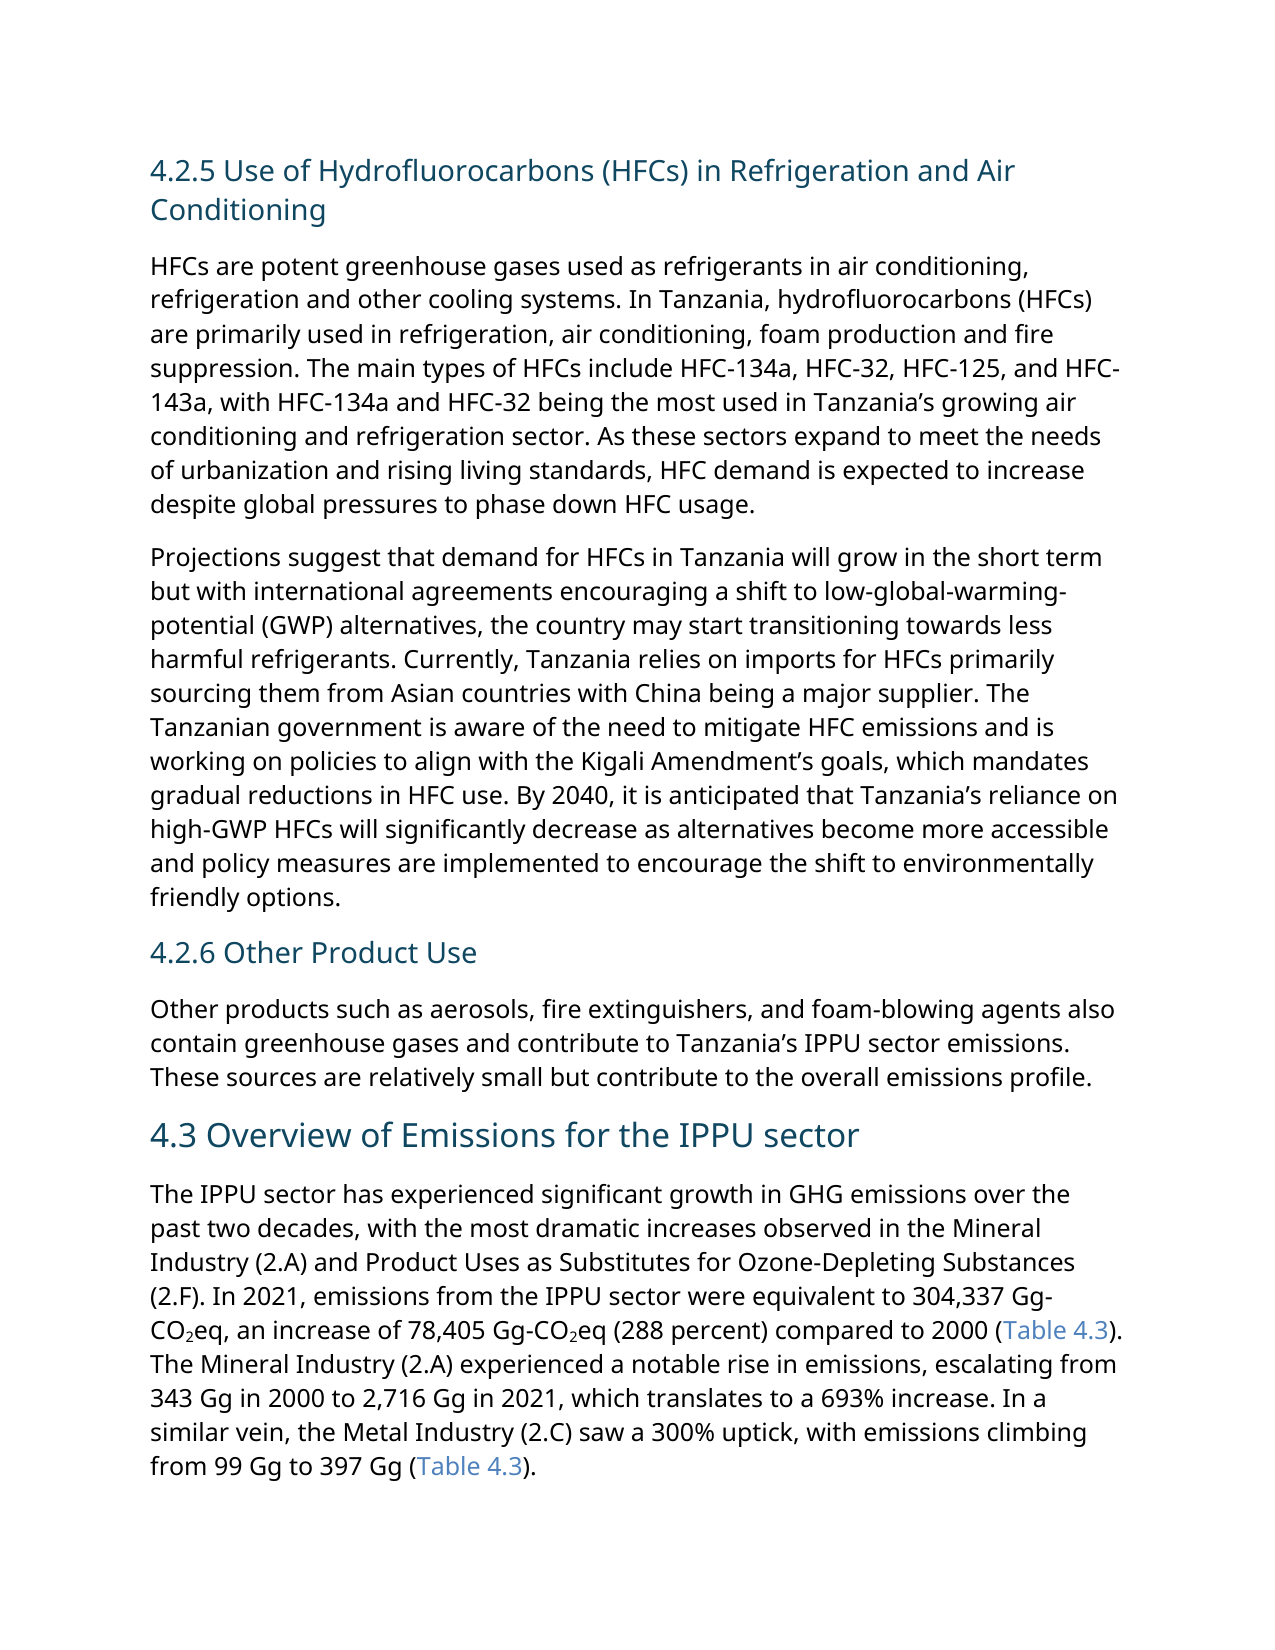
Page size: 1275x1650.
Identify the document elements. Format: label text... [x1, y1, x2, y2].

text Projections suggest that demand for HFCs in Tanzania will grow in the short term but with international agreements encouraging a shift to low-global-warming-potential (GWP) alternatives, the country may start transitioning towards less harmful refrigerants. Currently, Tanzania relies on imports for HFCs primarily sourcing them from Asian countries with China being a major supplier. The Tanzanian government is aware of the need to mitigate HFC emissions and is working on policies to align with the Kigali Amendment’s goals, which mandates gradual reductions in HFC use. By 2040, it is anticipated that Tanzania’s reliance on high-GWP HFCs will significantly decrease as alternatives become more accessible and policy measures are implemented to encourage the shift to environmentally friendly options. [150, 539, 1125, 914]
subtitle 4.2.6 Other Product Use [150, 933, 1125, 972]
subtitle 4.2.5 Use of Hydrofluorocarbons (HFCs) in Refrigeration and Air Conditioning [150, 150, 1125, 229]
text The IPPU sector has experienced significant growth in GHG emissions over the past two decades, with the most dramatic increases observed in the Mineral Industry (2.A) and Product Uses as Substitutes for Ozone-Depleting Substances (2.F). In 2021, emissions from the IPPU sector were equivalent to 304,337 Gg-CO2eq, an increase of 78,405 Gg-CO2eq (288 percent) compared to 2000 (Table 4.3). The Mineral Industry (2.A) experienced a notable rise in emissions, escalating from 343 Gg in 2000 to 2,716 Gg in 2021, which translates to a 693% increase. In a similar vein, the Metal Industry (2.C) saw a 300% uptick, with emissions climbing from 99 Gg to 397 Gg (Table 4.3). [150, 1176, 1125, 1483]
text HFCs are potent greenhouse gases used as refrigerants in air conditioning, refrigeration and other cooling systems. In Tanzania, hydrofluorocarbons (HFCs) are primarily used in refrigeration, air conditioning, foam production and fire suppression. The main types of HFCs include HFC-134a, HFC-32, HFC-125, and HFC-143a, with HFC-134a and HFC-32 being the most used in Tanzania’s growing air conditioning and refrigeration sector. As these sectors expand to meet the needs of urbanization and rising living standards, HFC demand is expected to increase despite global pressures to phase down HFC usage. [150, 248, 1125, 521]
text Other products such as aerosols, fire extinguishers, and foam-blowing agents also contain greenhouse gases and contribute to Tanzania’s IPPU sector emissions. These sources are relatively small but contribute to the overall emissions profile. [150, 991, 1125, 1093]
subtitle 4.3 Overview of Emissions for the IPPU sector [150, 1112, 1125, 1158]
